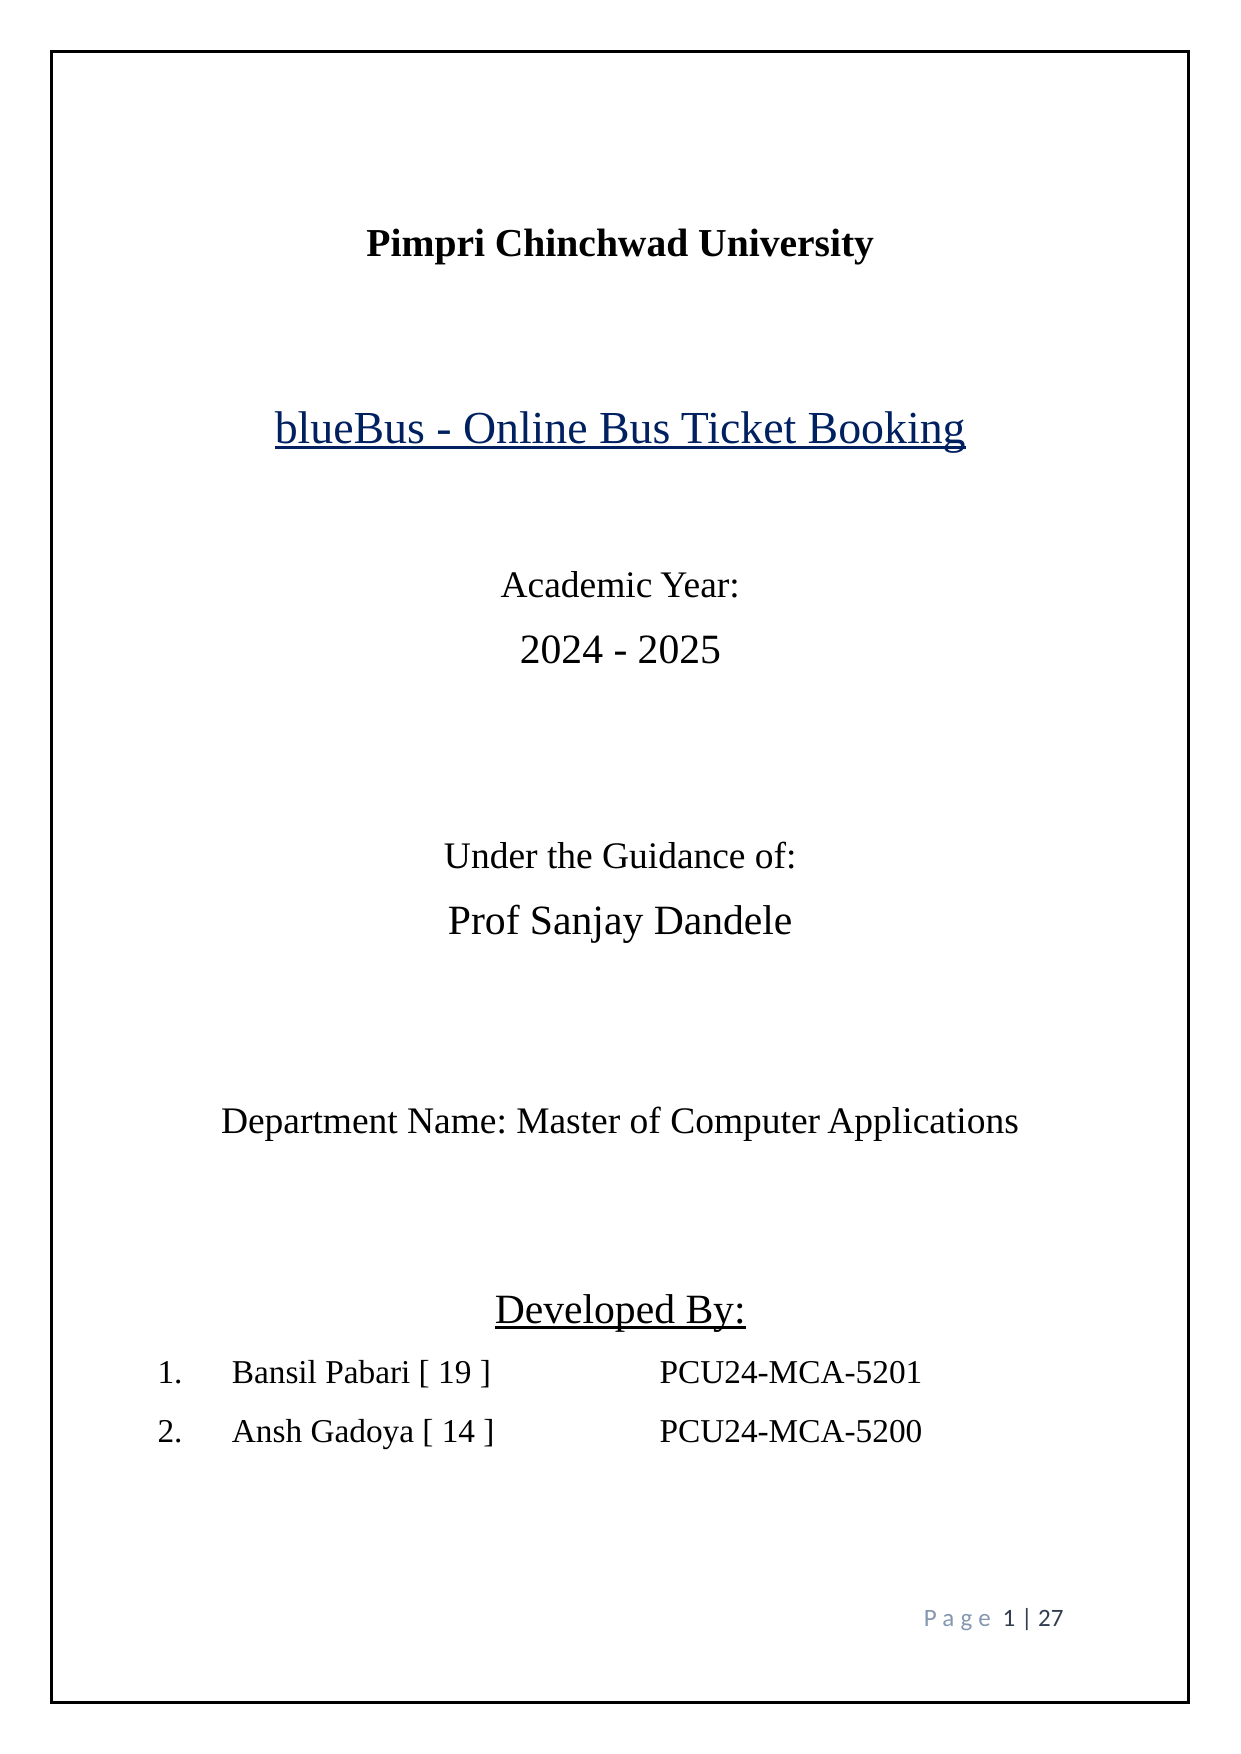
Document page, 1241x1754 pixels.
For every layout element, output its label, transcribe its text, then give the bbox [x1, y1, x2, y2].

text 2024 - 2025 [150, 625, 1090, 673]
text Under the Guidance of: [150, 833, 1090, 877]
text Prof Sanjay Dandele [150, 896, 1090, 944]
text Department Name: Master of Computer Applications [150, 1098, 1090, 1141]
table_header PCU24-MCA-5201 [648, 1352, 1094, 1411]
table_header 1. [146, 1352, 220, 1411]
text blueBus - Online Bus Ticket Booking [150, 401, 1090, 454]
text Developed By: [150, 1285, 1090, 1333]
text Academic Year: [150, 563, 1090, 606]
text Pimpri Chinchwad University [150, 219, 1090, 264]
table_cell Ansh Gadoya [ 14 ] [220, 1411, 648, 1471]
table_header Bansil Pabari [ 19 ] [220, 1352, 648, 1411]
table_cell 2. [146, 1411, 220, 1471]
table_cell PCU24-MCA-5200 [648, 1411, 1094, 1471]
